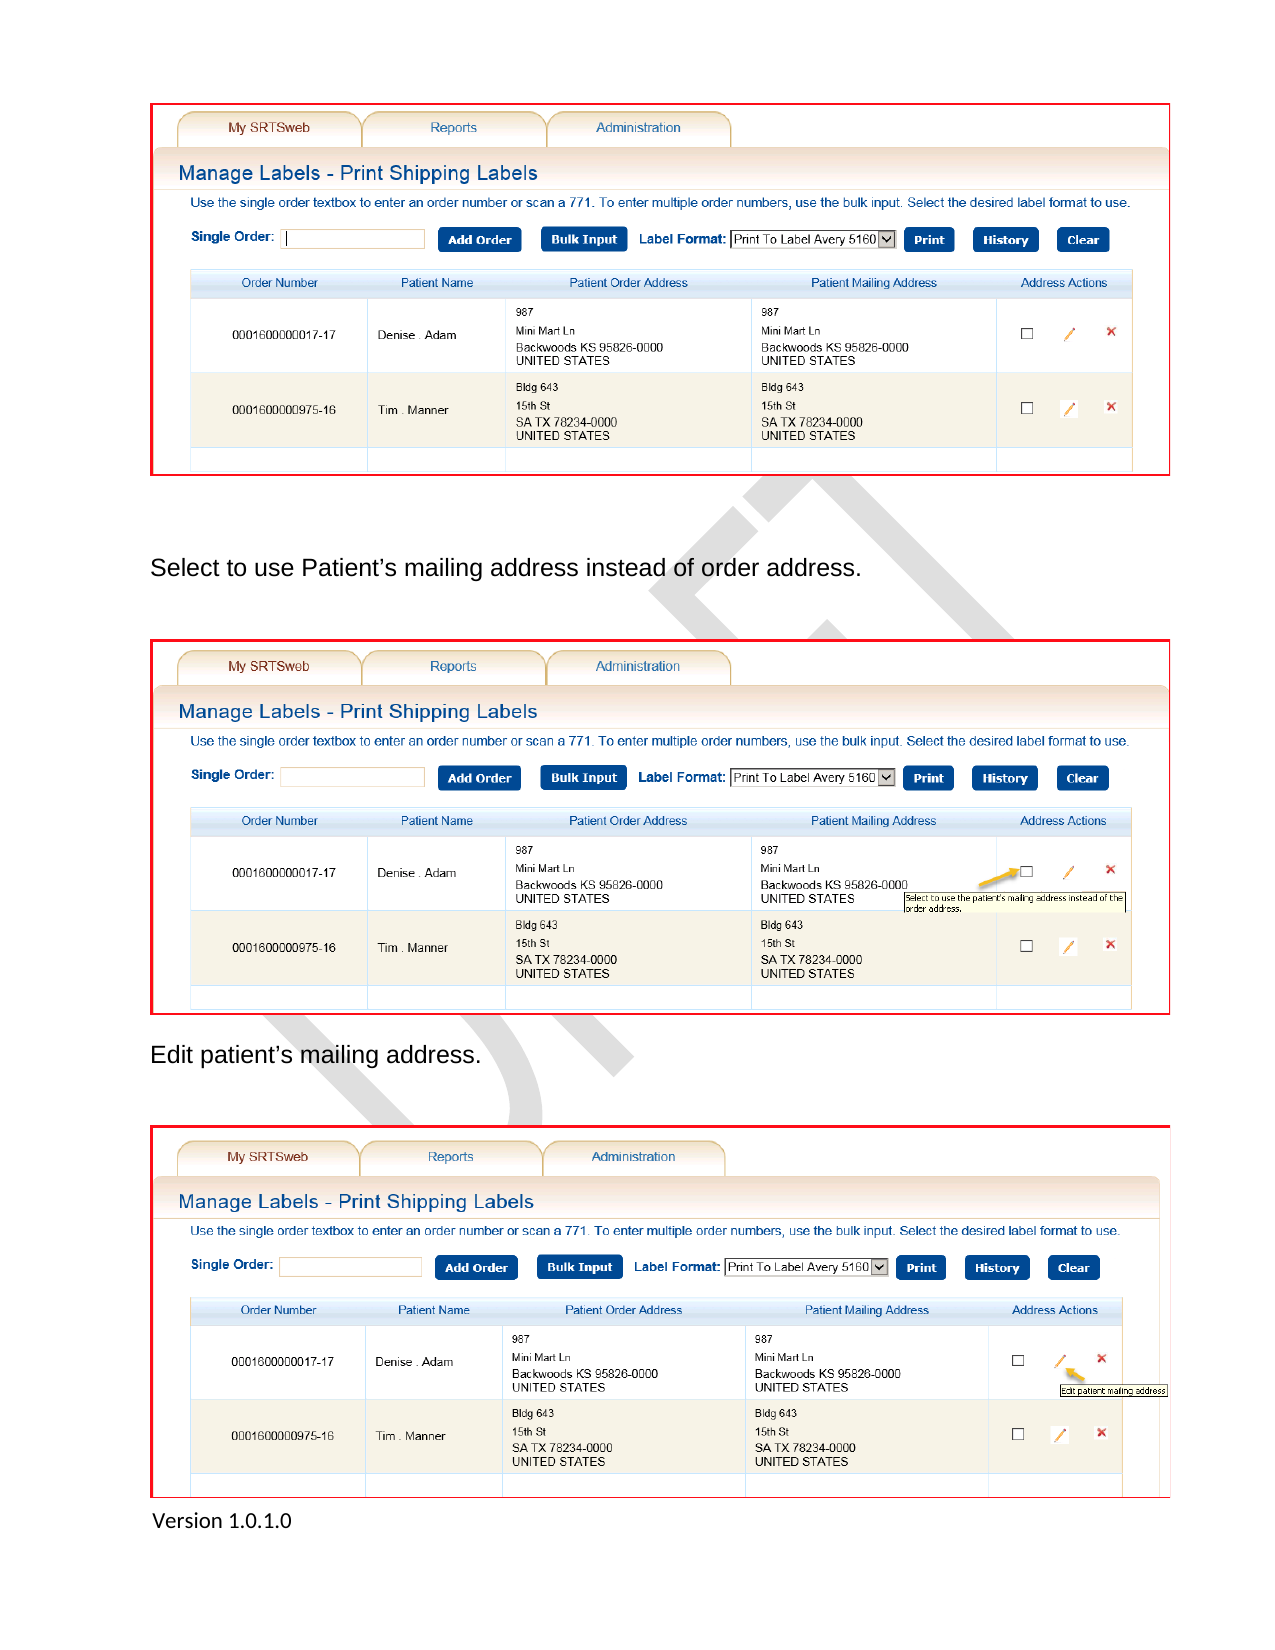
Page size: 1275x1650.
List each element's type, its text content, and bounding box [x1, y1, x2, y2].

text Edit patient’s mailing address. [150, 1040, 1170, 1068]
picture [150, 639, 1171, 1015]
picture [150, 1125, 1171, 1498]
text Select to use Patient’s mailing address instead of order address. [150, 553, 1170, 582]
picture [150, 103, 1171, 476]
